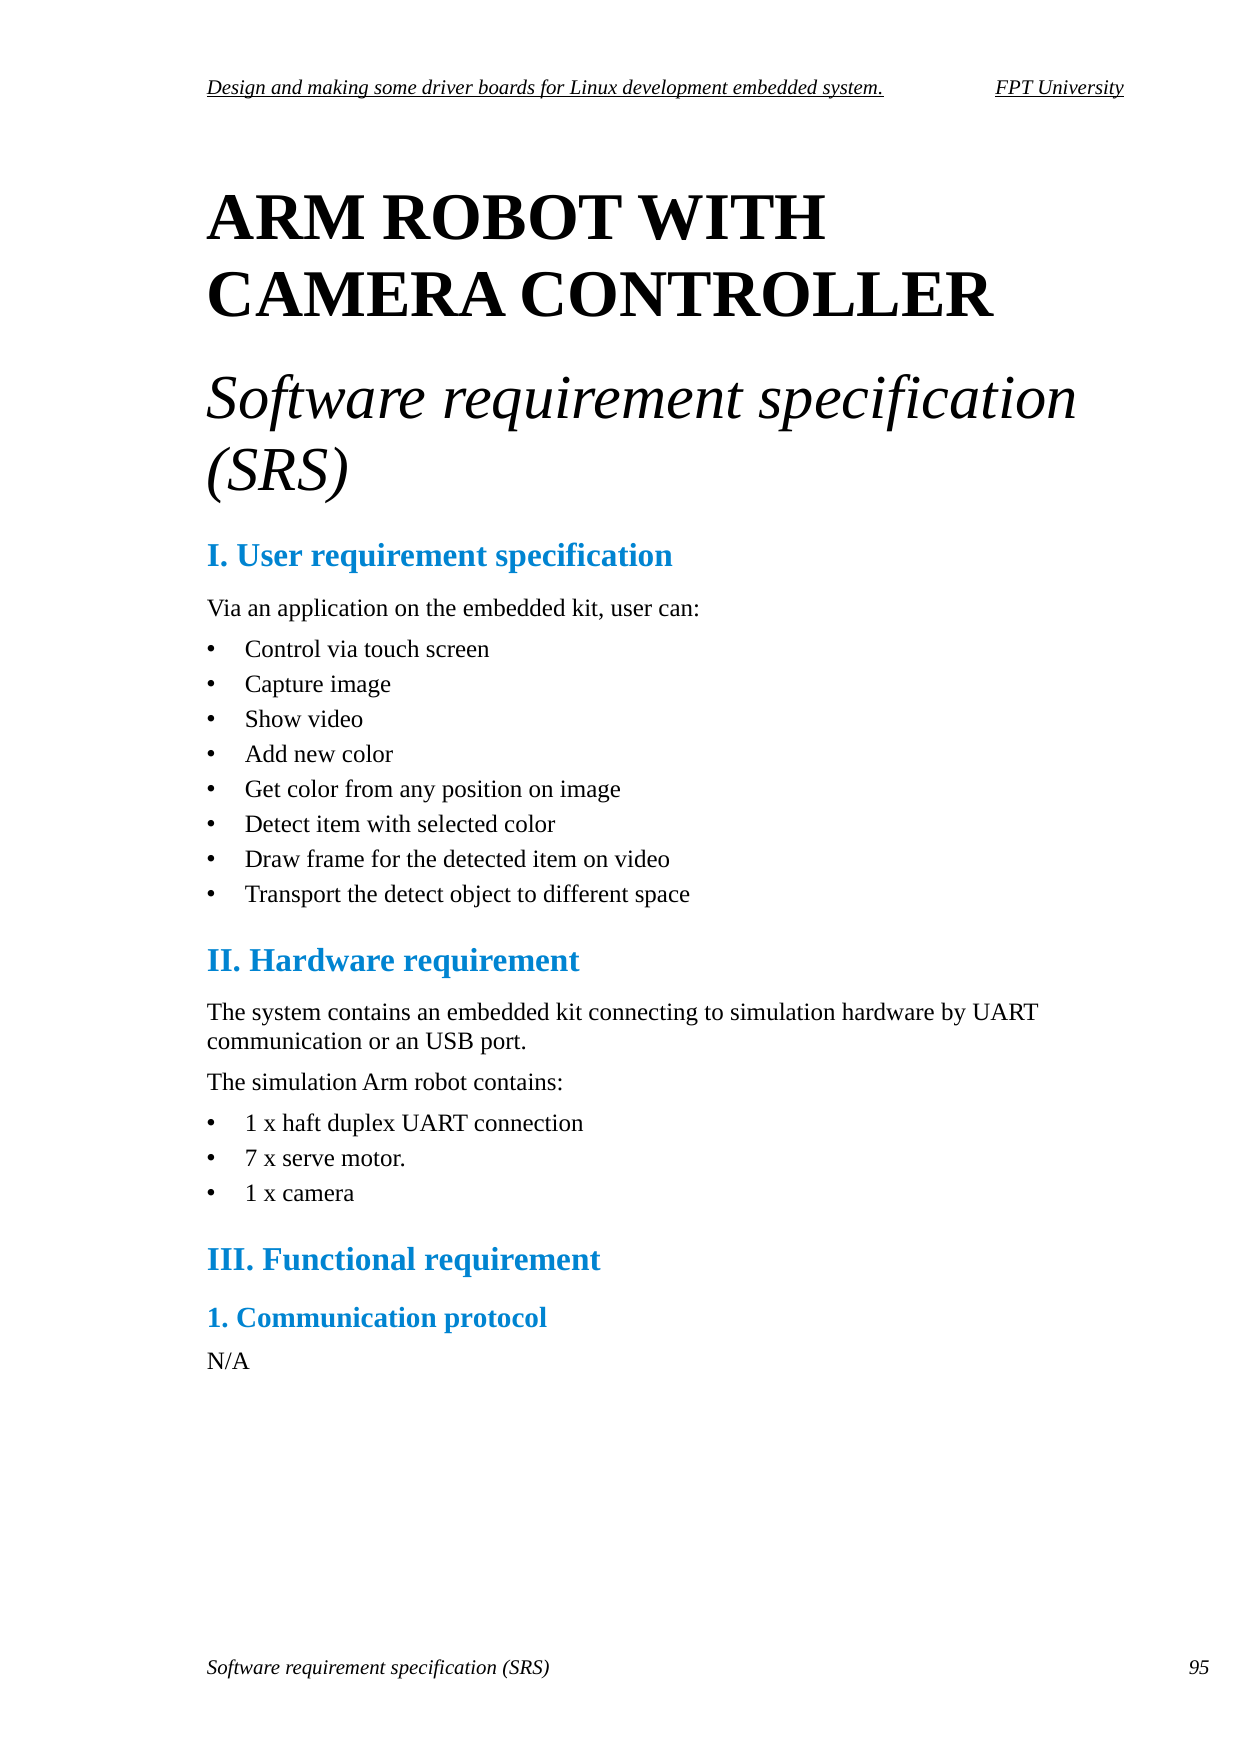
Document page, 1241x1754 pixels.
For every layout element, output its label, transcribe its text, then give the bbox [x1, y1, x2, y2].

text The system contains an embedded kit connecting to simulation hardware by UART communication or an USB port. [207, 997, 1122, 1054]
list Detect item with selected color [207, 809, 1122, 838]
subtitle III. Functional requirement [207, 1239, 1122, 1277]
text N/A [207, 1346, 1122, 1375]
list Capture image [207, 669, 1122, 698]
subtitle I. User requirement specification [207, 536, 1122, 574]
list 1 x haft duplex UART connection [207, 1108, 1122, 1137]
subtitle 1. Communication protocol [207, 1300, 1122, 1334]
list Transport the detect object to different space [207, 879, 1122, 908]
list Draw frame for the detected item on video [207, 844, 1122, 873]
list 1 x camera [207, 1178, 1122, 1207]
list 7 x serve motor. [207, 1143, 1122, 1172]
subtitle II. Hardware requirement [207, 940, 1122, 978]
subtitle ARM ROBOT WITH CAMERA CONTROLLER [207, 177, 1122, 330]
list Control via touch screen [207, 634, 1122, 663]
text Via an application on the embedded kit, user can: [207, 593, 1122, 622]
text The simulation Arm robot contains: [207, 1067, 1122, 1096]
list Show video [207, 704, 1122, 733]
list Get color from any position on image [207, 774, 1122, 803]
list Add new color [207, 739, 1122, 768]
subtitle Software requirement specification (SRS) [207, 360, 1122, 504]
